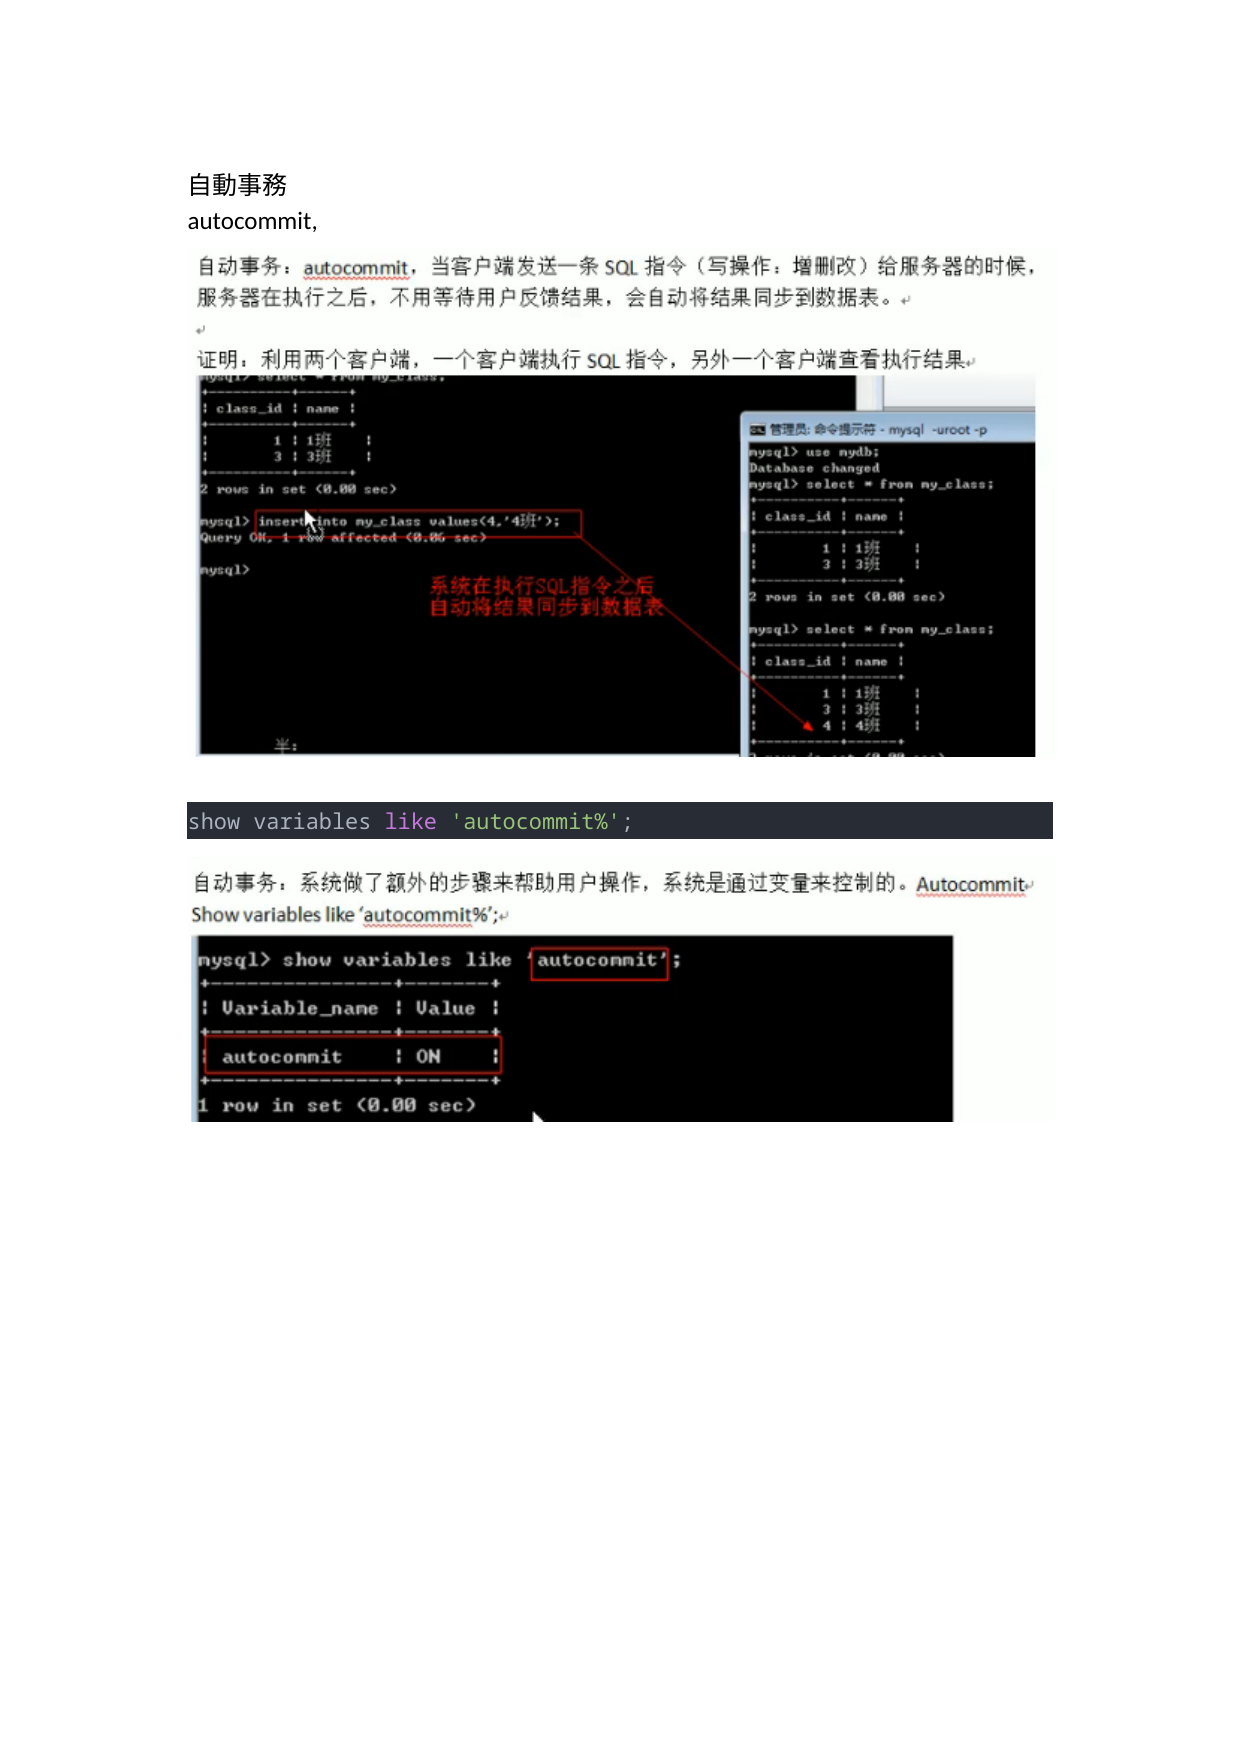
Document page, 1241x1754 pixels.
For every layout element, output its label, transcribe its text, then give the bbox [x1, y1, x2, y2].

picture [187, 857, 1053, 1122]
text autocommit, [187, 202, 1053, 239]
picture [187, 247, 1058, 757]
text 自動事務 [187, 164, 1053, 202]
text show variables like 'autocommit%'; [187, 802, 1053, 839]
